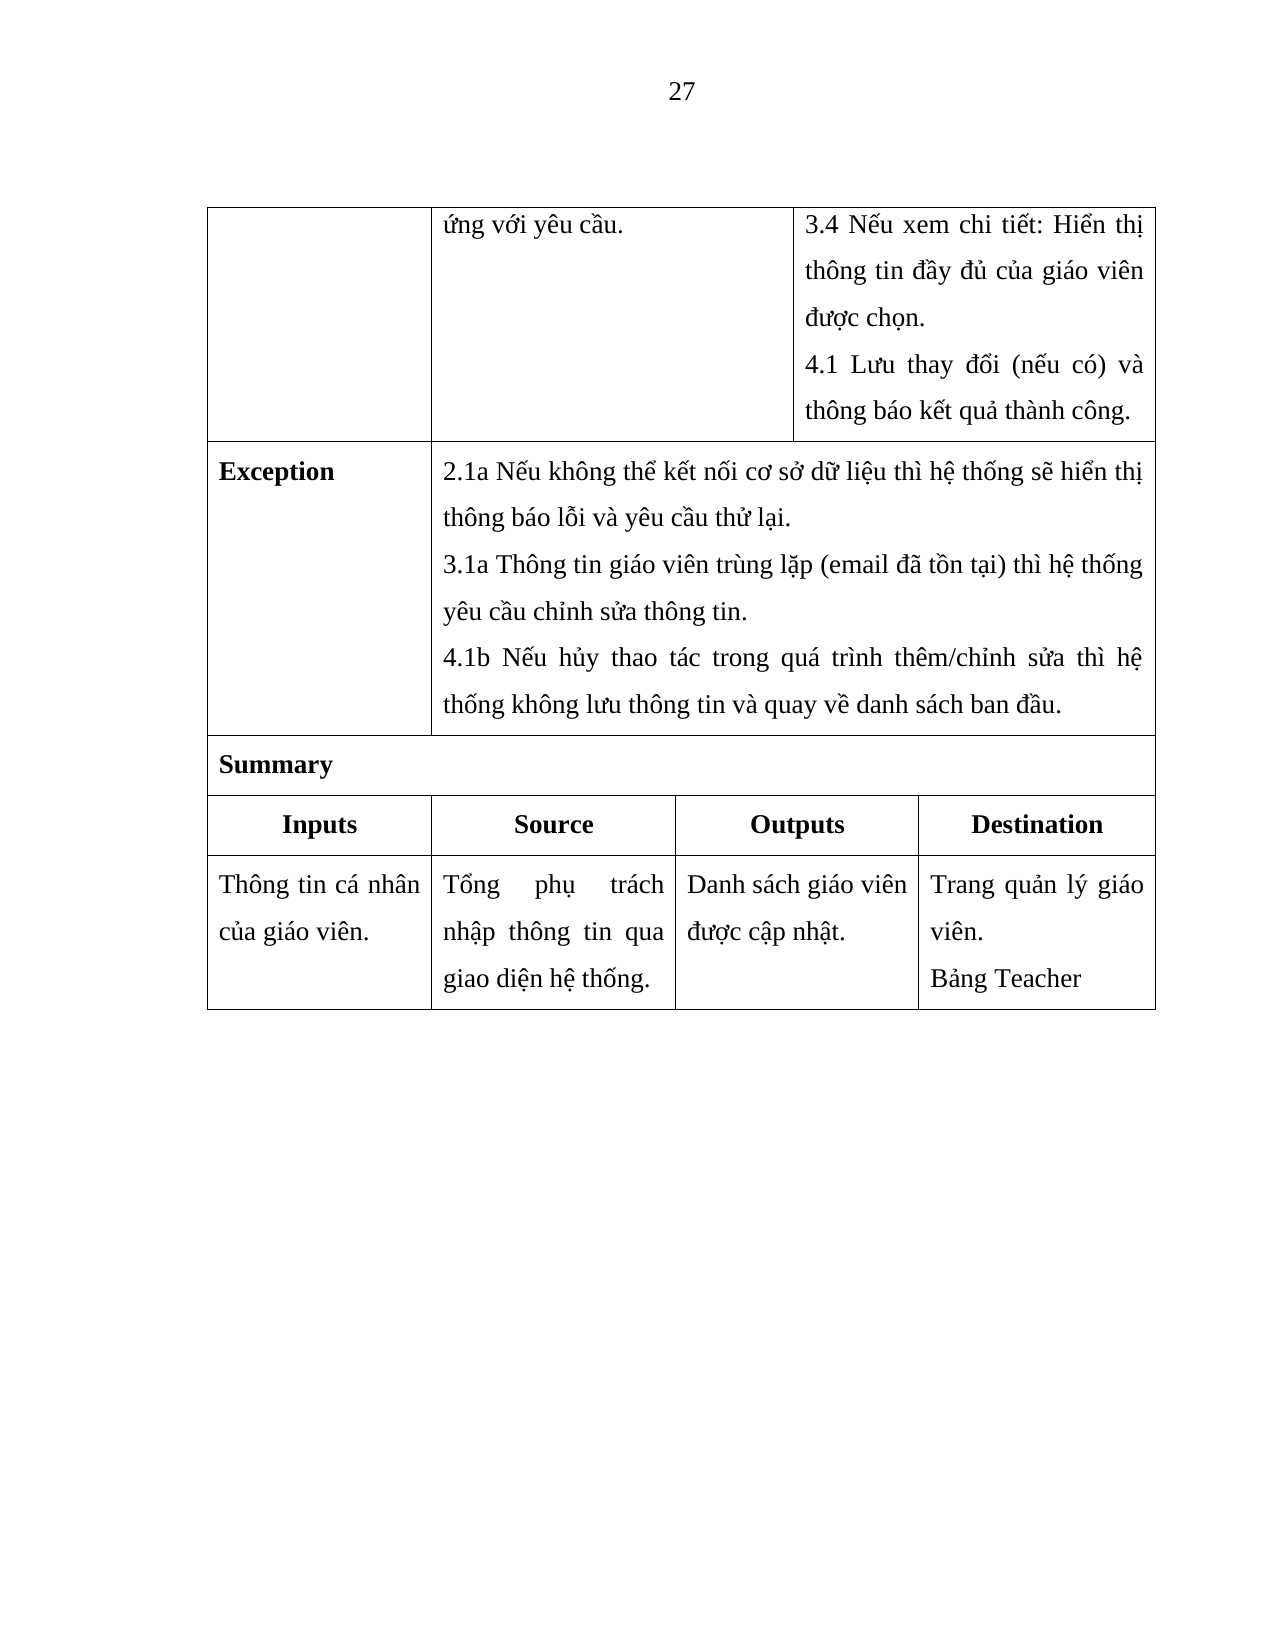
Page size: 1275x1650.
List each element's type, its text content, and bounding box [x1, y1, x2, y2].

table_cell Outputs [676, 796, 918, 855]
table_cell Tổng phụ trách nhập thông tin qua giao diện hệ thống. [432, 856, 675, 1009]
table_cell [432, 208, 793, 441]
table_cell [794, 208, 1155, 441]
table_cell Inputs [208, 796, 431, 855]
table_cell Trang quản lý giáo viên. Bảng Teacher [919, 856, 1155, 1009]
table_cell Source [432, 796, 675, 855]
table_cell Danh sách giáo viên được cập nhật. [676, 856, 918, 1009]
table_cell 2.1a Nếu không thể kết nối cơ sở dữ liệu thì hệ thống sẽ hiển thị thông báo lỗi và yêu cầu thử lại. 3.1a Thông tin giáo viên trùng lặp (email đã tồn tại) thì hệ thống yêu cầu chỉnh sửa thông tin. 4.1b Nếu hủy thao tác trong quá trình thêm/chỉnh sửa thì hệ thống không lưu thông tin và quay về danh sách ban đầu. [432, 442, 1155, 735]
table_cell Thông tin cá nhân của giáo viên. [208, 856, 431, 1009]
table_cell Summary [208, 736, 1155, 795]
table_cell Exception [208, 442, 431, 735]
table_cell Destination [919, 796, 1155, 855]
